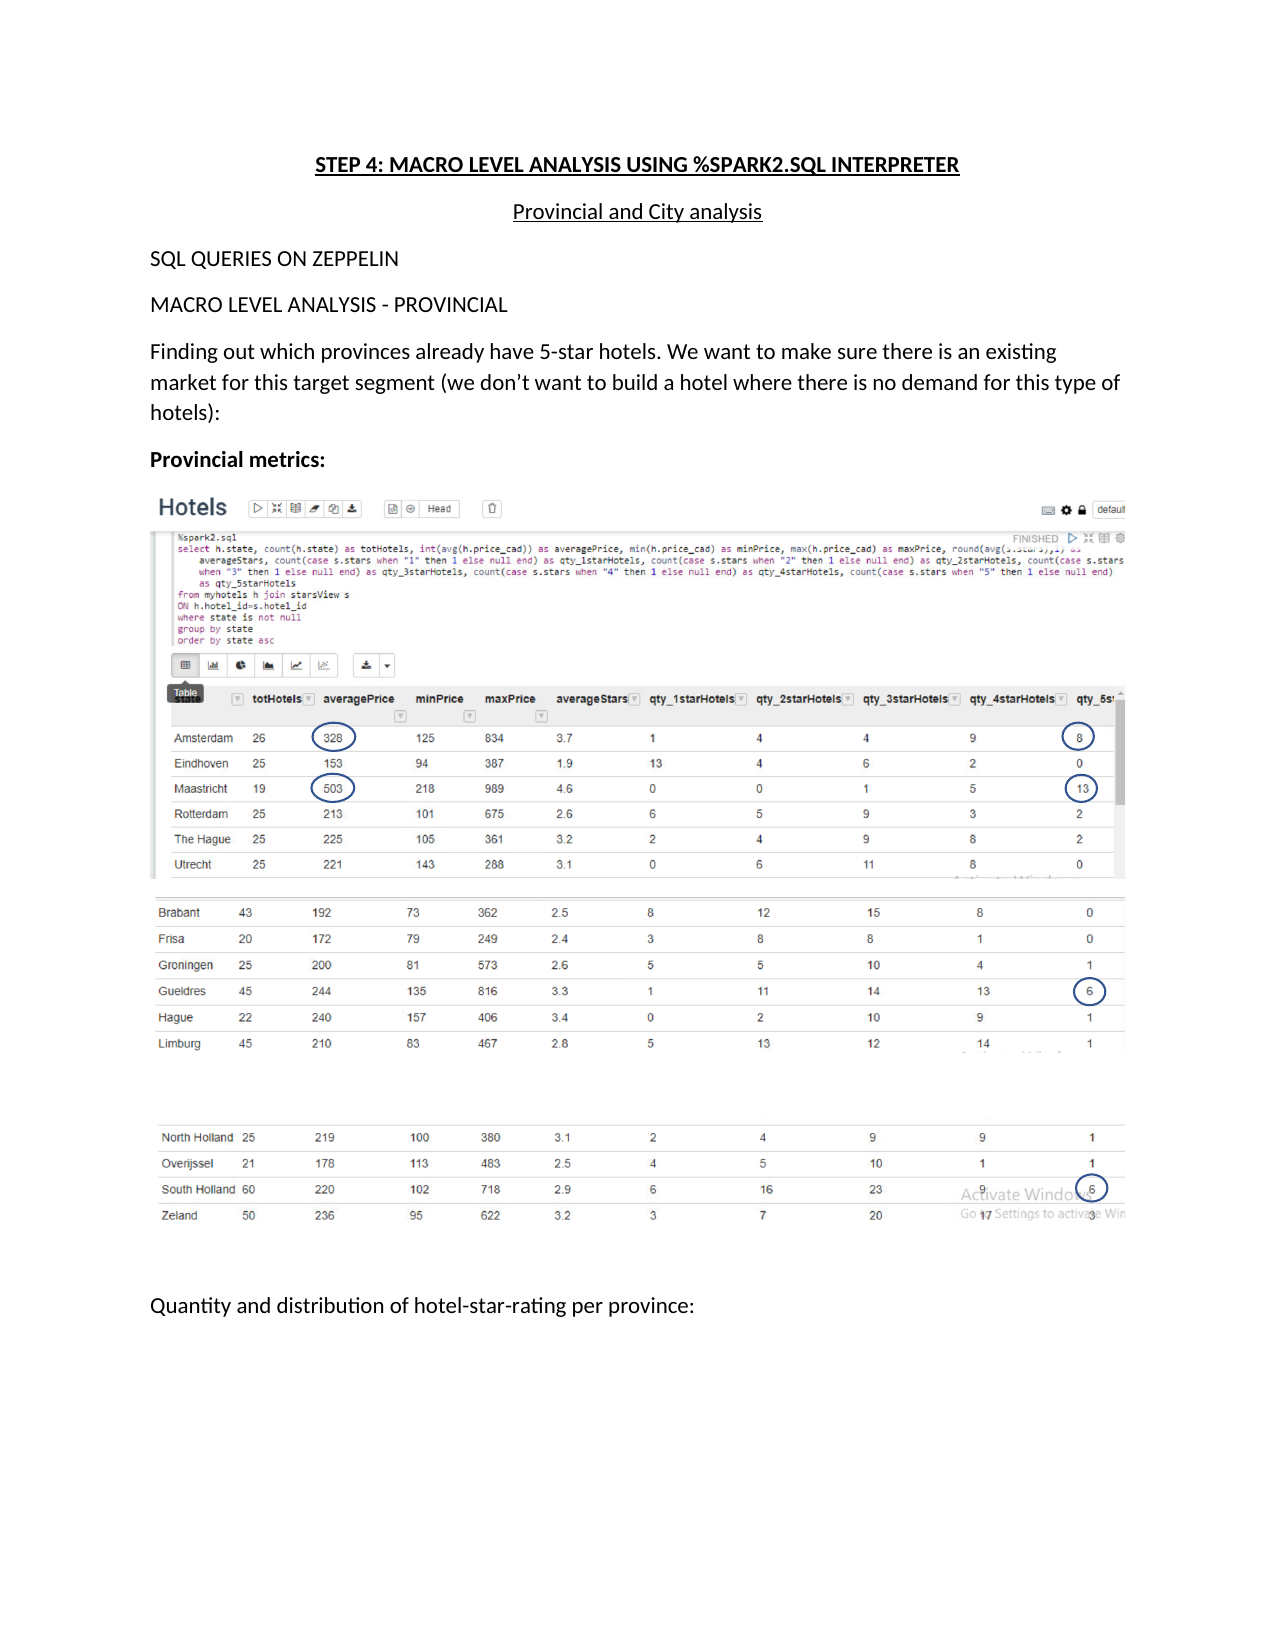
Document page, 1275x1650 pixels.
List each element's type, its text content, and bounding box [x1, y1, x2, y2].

text MACRO LEVEL ANALYSIS - PROVINCIAL [150, 291, 1125, 319]
picture [150, 897, 1125, 1053]
picture [150, 491, 1125, 879]
text SQL QUERIES ON ZEPPELIN [150, 244, 1125, 272]
text Finding out which provinces already have 5-star hotels. We want to make sure there is an existing market for this target segment (we don’t want to build a hotel where there is no demand for this type of hotels): [150, 337, 1125, 426]
text Provincial and City analysis [150, 197, 1125, 225]
picture [150, 1118, 1125, 1226]
text STEP 4: MACRO LEVEL ANALYSIS USING %SPARK2.SQL INTERPRETER [150, 150, 1125, 178]
text Provincial metrics: [150, 445, 1125, 473]
text Quantity and distribution of hotel-star-rating per province: [150, 1292, 1125, 1320]
